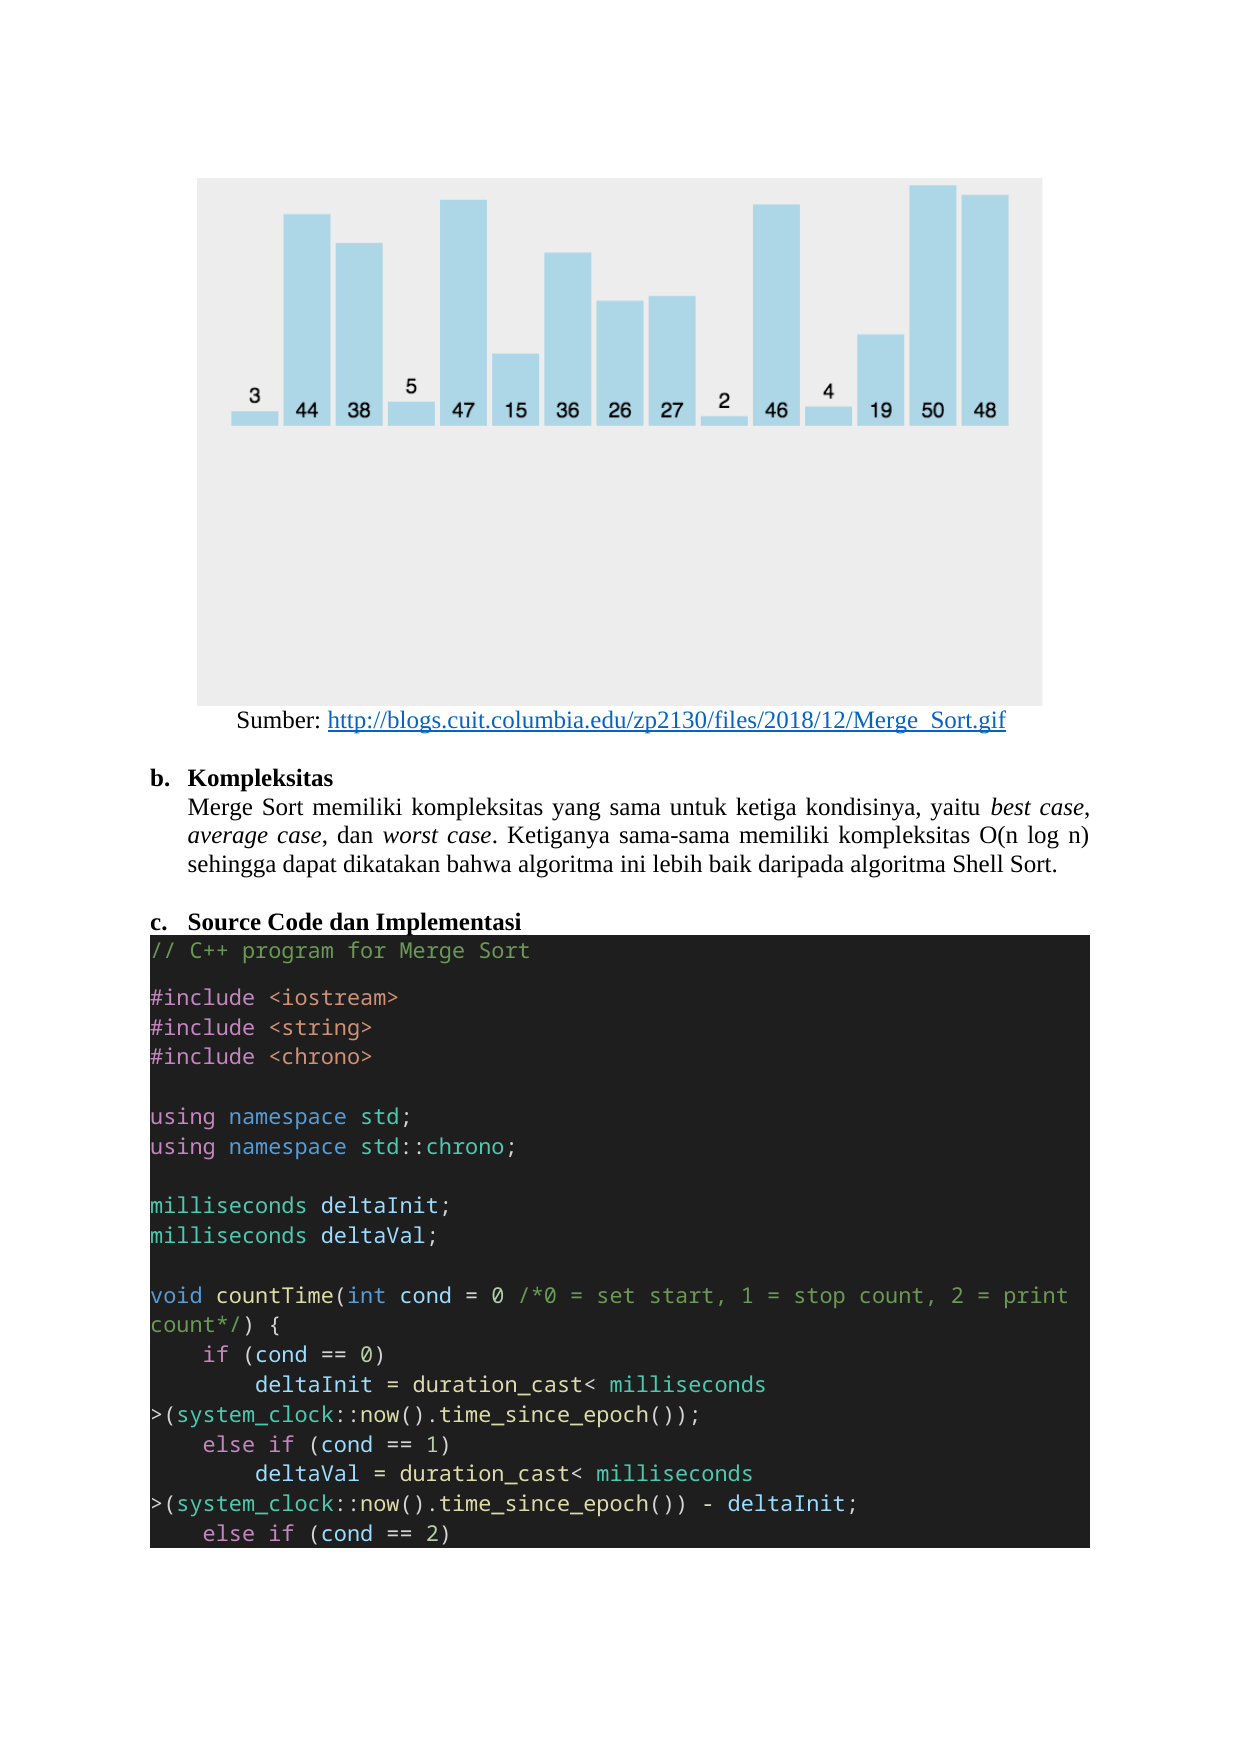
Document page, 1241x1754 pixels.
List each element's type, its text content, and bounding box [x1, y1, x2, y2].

text deltaVal = duration_cast< milliseconds >(system_clock::now().time_since_epoch()) - deltaInit; [150, 1458, 1090, 1518]
text #include <chrono> [150, 1041, 1090, 1071]
list Merge Sort memiliki kompleksitas yang sama untuk ketiga kondisinya, yaitu best case, average case, dan worst case. Ketiganya sama-sama memiliki kompleksitas O(n log n) sehingga dapat dikatakan bahwa algoritma ini lebih baik daripada algoritma Shell Sort. [187, 792, 1090, 878]
text milliseconds deltaVal; [150, 1220, 1090, 1250]
text milliseconds deltaInit; [150, 1190, 1090, 1220]
text else if (cond == 2) [150, 1518, 1090, 1548]
text else if (cond == 1) [150, 1429, 1090, 1458]
text #include <iostream> [150, 982, 1090, 1012]
text #include <string> [150, 1012, 1090, 1041]
list Source Code dan Implementasi [150, 907, 1090, 935]
text using namespace std; [150, 1101, 1090, 1131]
table_header Sumber: http://blogs.cuit.columbia.edu/zp2130/files/2018/12/Merge_Sort.gif [150, 179, 1089, 734]
list Kompleksitas [150, 763, 1090, 792]
picture [197, 178, 1043, 706]
text void countTime(int cond = 0 /*0 = set start, 1 = stop count, 2 = print count*/) { [150, 1280, 1090, 1339]
text // C++ program for Merge Sort [150, 935, 1090, 965]
text using namespace std::chrono; [150, 1131, 1090, 1161]
text if (cond == 0) [150, 1339, 1090, 1369]
text deltaInit = duration_cast< milliseconds >(system_clock::now().time_since_epoch()); [150, 1369, 1090, 1429]
